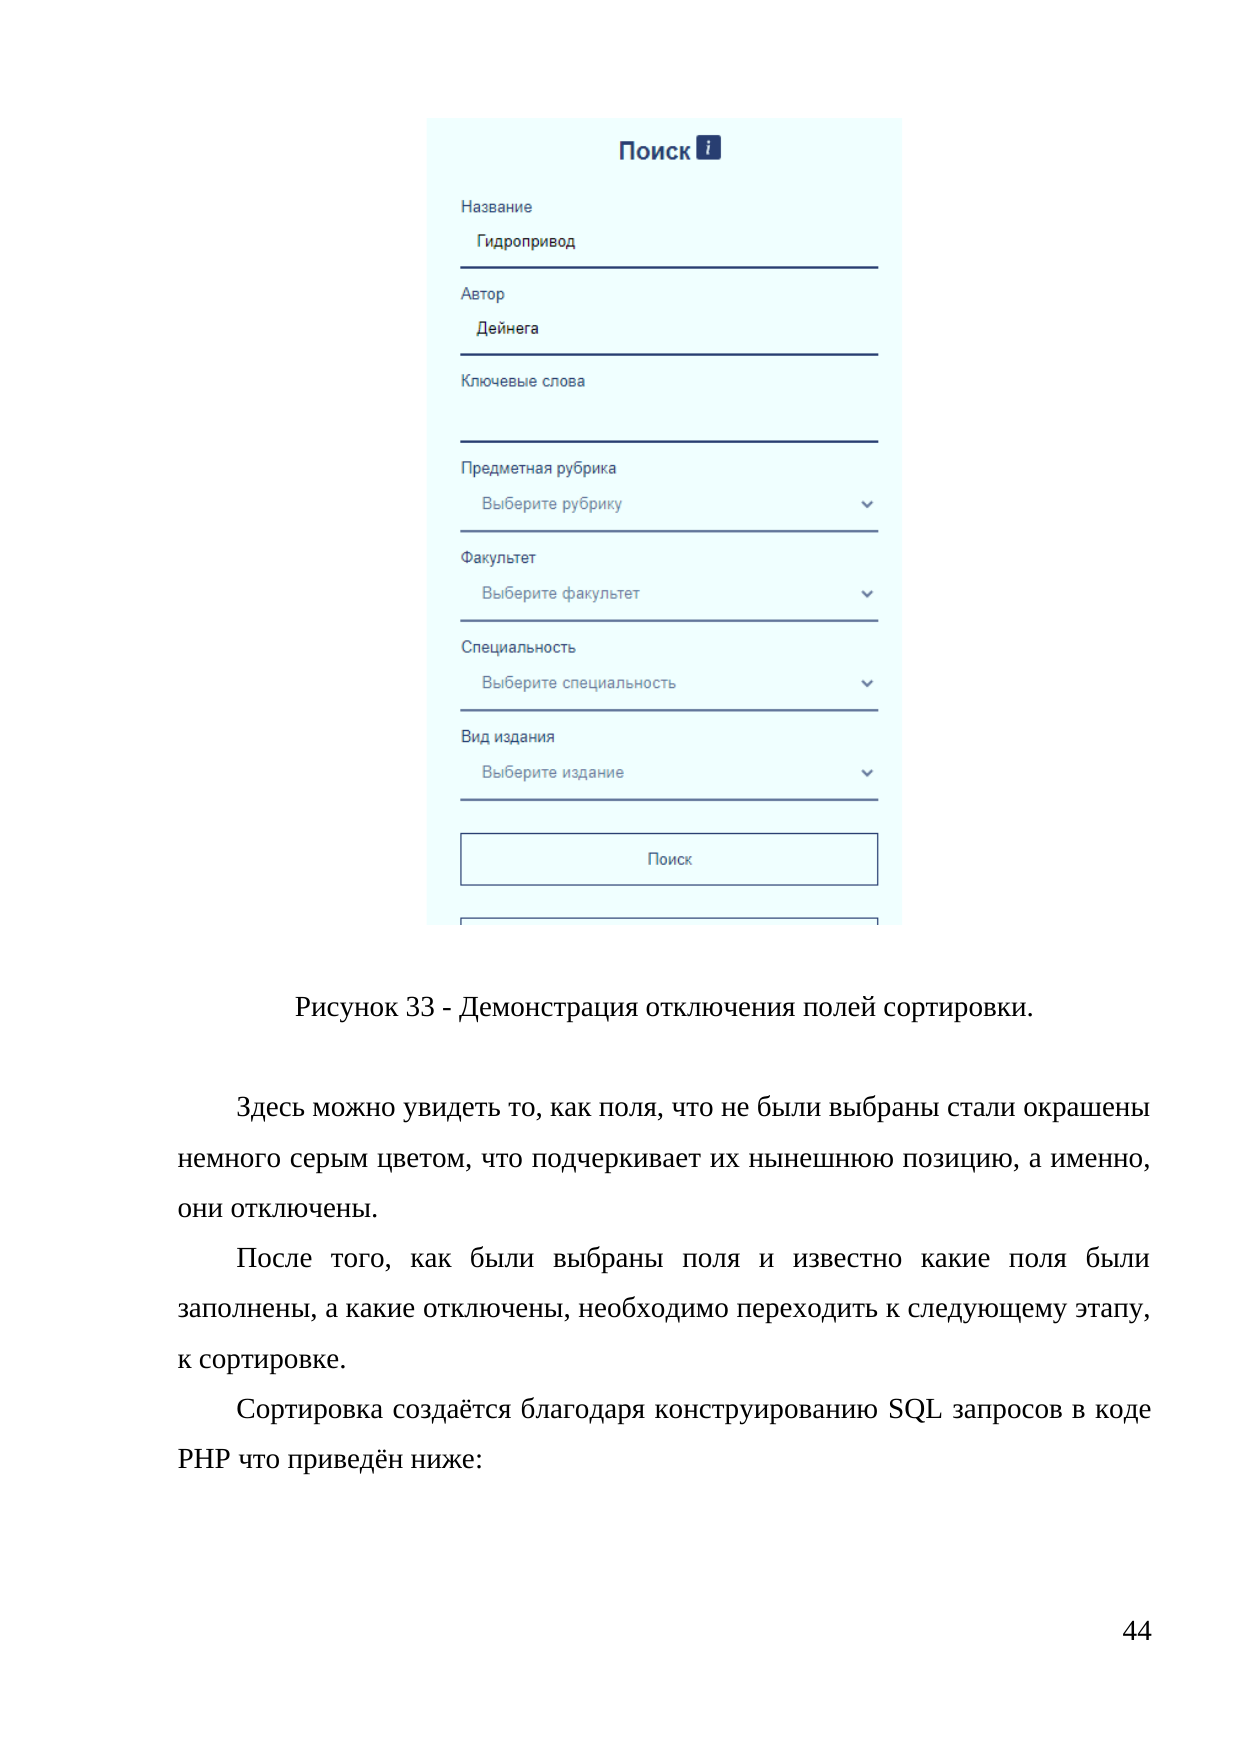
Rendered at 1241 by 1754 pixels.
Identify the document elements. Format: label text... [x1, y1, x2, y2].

picture [426, 118, 903, 925]
text После того, как были выбраны поля и известно какие поля были заполнены, а какие отключены, необходимо переходить к следующему этапу, к сортировке. [177, 1240, 1152, 1374]
text Здесь можно увидеть то, как поля, что не были выбраны стали окрашены немного серым цветом, что подчеркивает их нынешнюю позицию, а именно, они отключены. [177, 1089, 1152, 1223]
text Рисунок 33 - Демонстрация отключения полей сортировки. [177, 989, 1152, 1022]
text Сортировка создаётся благодаря конструированию SQL запросов в коде PHP что приведён ниже: [177, 1391, 1152, 1475]
